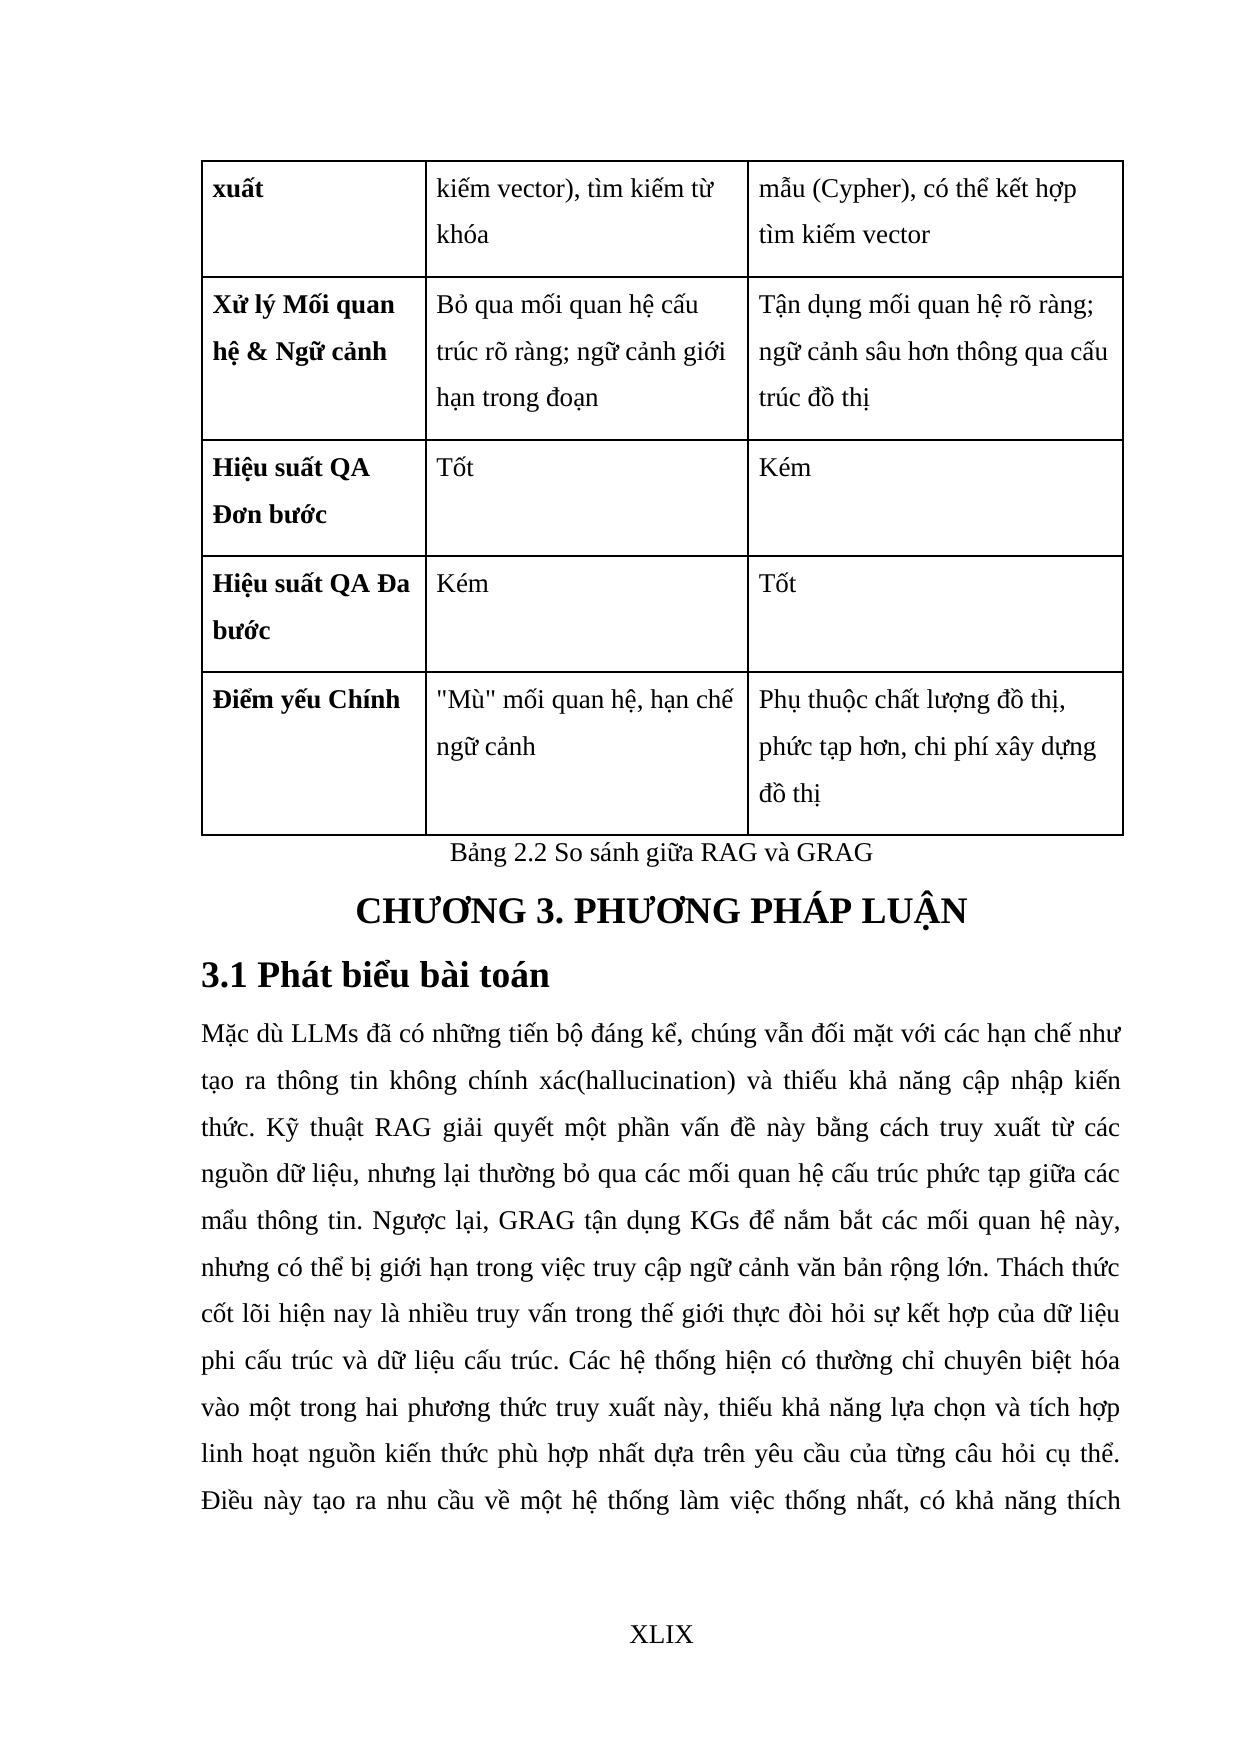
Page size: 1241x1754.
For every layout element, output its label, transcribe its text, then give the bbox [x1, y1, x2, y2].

table_cell Xử lý Mối quan hệ & Ngữ cảnh [203, 278, 425, 439]
subtitle PHƯƠNG PHÁP LUẬN [201, 888, 1122, 931]
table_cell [749, 162, 1122, 276]
table_cell Hiệu suất QA Đa bước [203, 557, 425, 671]
table_cell Phụ thuộc chất lượng đồ thị, phức tạp hơn, chi phí xây dựng đồ thị [749, 673, 1122, 834]
table_cell Tốt [427, 441, 747, 555]
table_cell Điểm yếu Chính [203, 673, 425, 834]
table_cell Bỏ qua mối quan hệ cấu trúc rõ ràng; ngữ cảnh giới hạn trong đoạn [427, 278, 747, 439]
table_cell Hiệu suất QA Đơn bước [203, 441, 425, 555]
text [201, 1017, 1122, 1515]
table_cell Kém [427, 557, 747, 671]
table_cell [427, 162, 747, 276]
subtitle Phát biểu bài toán [201, 953, 1122, 996]
table_cell Tận dụng mối quan hệ rõ ràng; ngữ cảnh sâu hơn thông qua cấu trúc đồ thị [749, 278, 1122, 439]
table_cell Cơ chế Truy xuất [203, 162, 425, 276]
table_cell "Mù" mối quan hệ, hạn chế ngữ cảnh [427, 673, 747, 834]
table_cell Tốt [749, 557, 1122, 671]
table_cell Kém [749, 441, 1122, 555]
